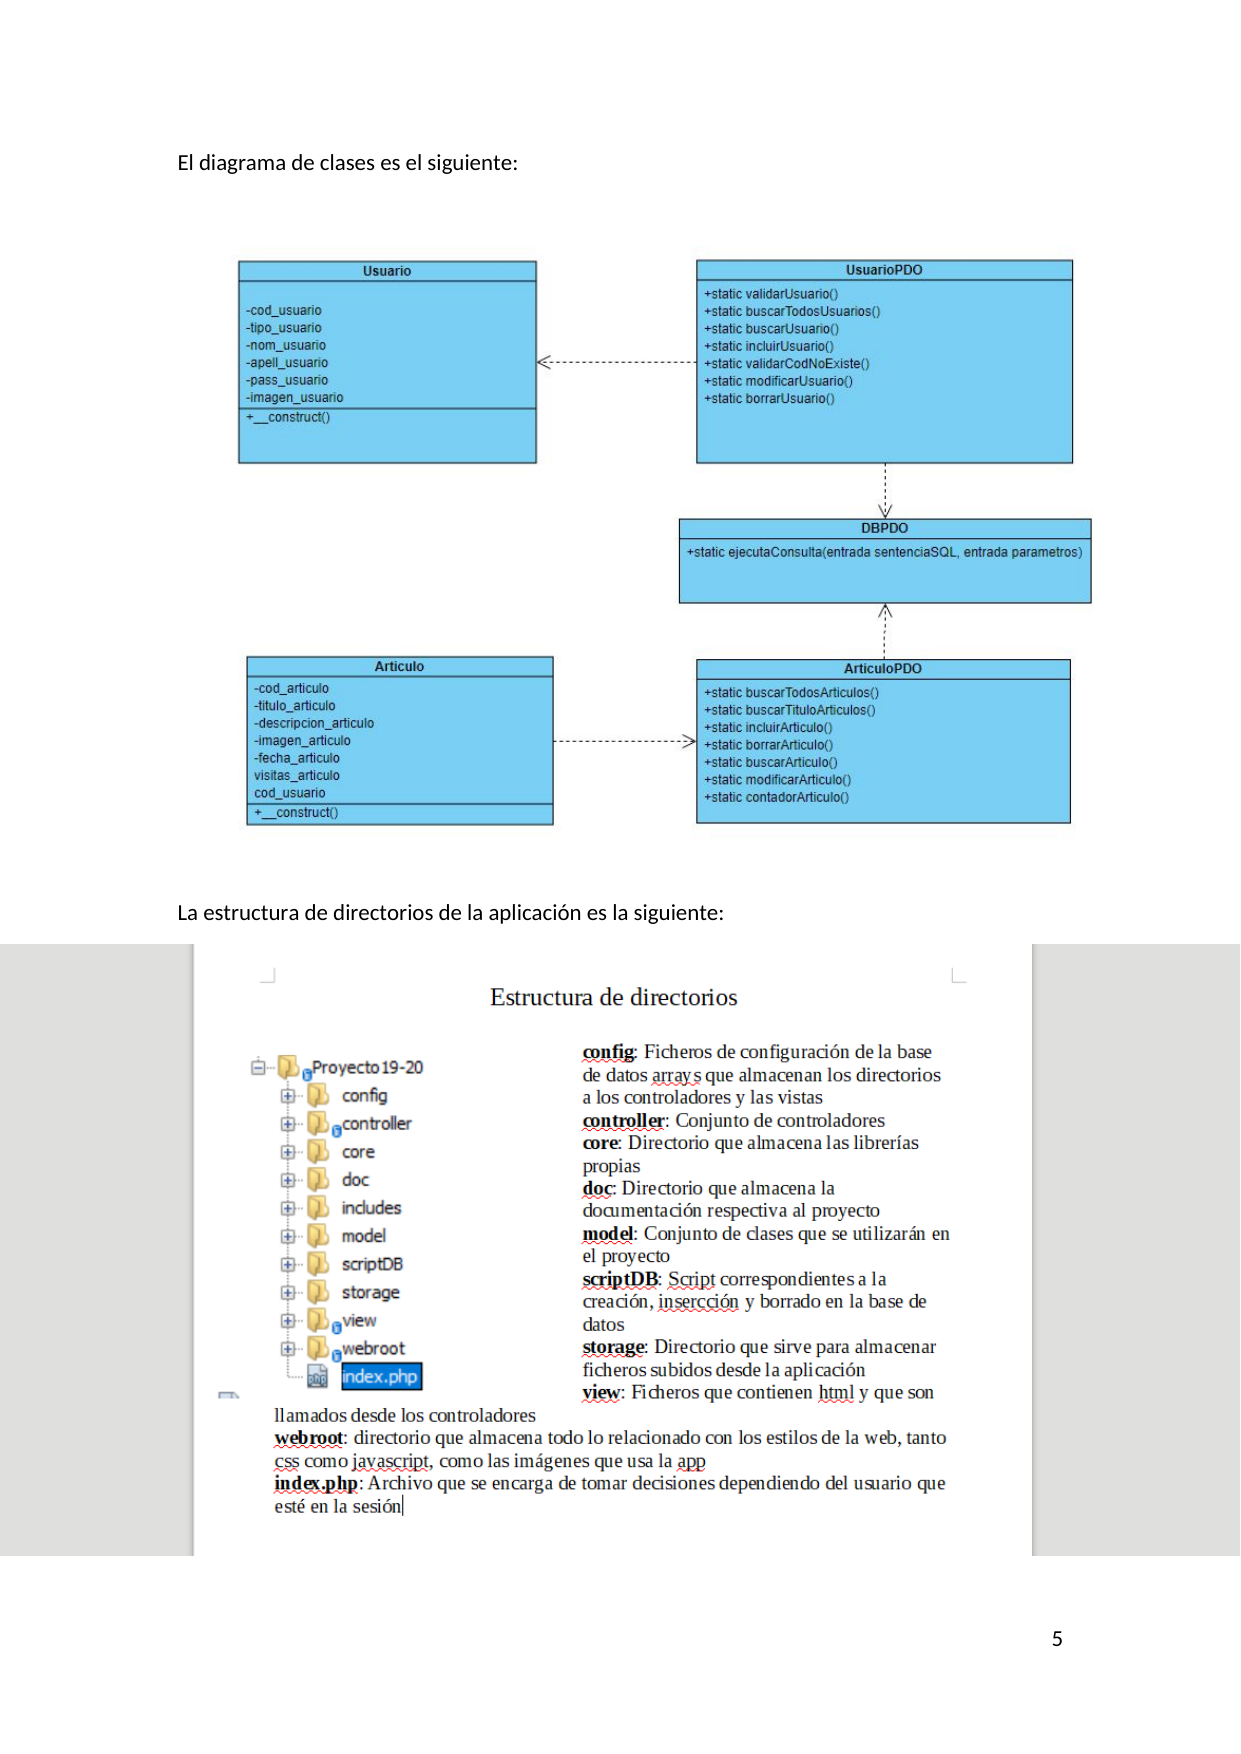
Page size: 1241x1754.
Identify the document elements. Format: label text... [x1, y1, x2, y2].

picture [0, 944, 1241, 1556]
picture [0, 194, 1241, 865]
text El diagrama de clases es el siguiente: [177, 148, 1063, 176]
text La estructura de directorios de la aplicación es la siguiente: [177, 898, 1063, 926]
